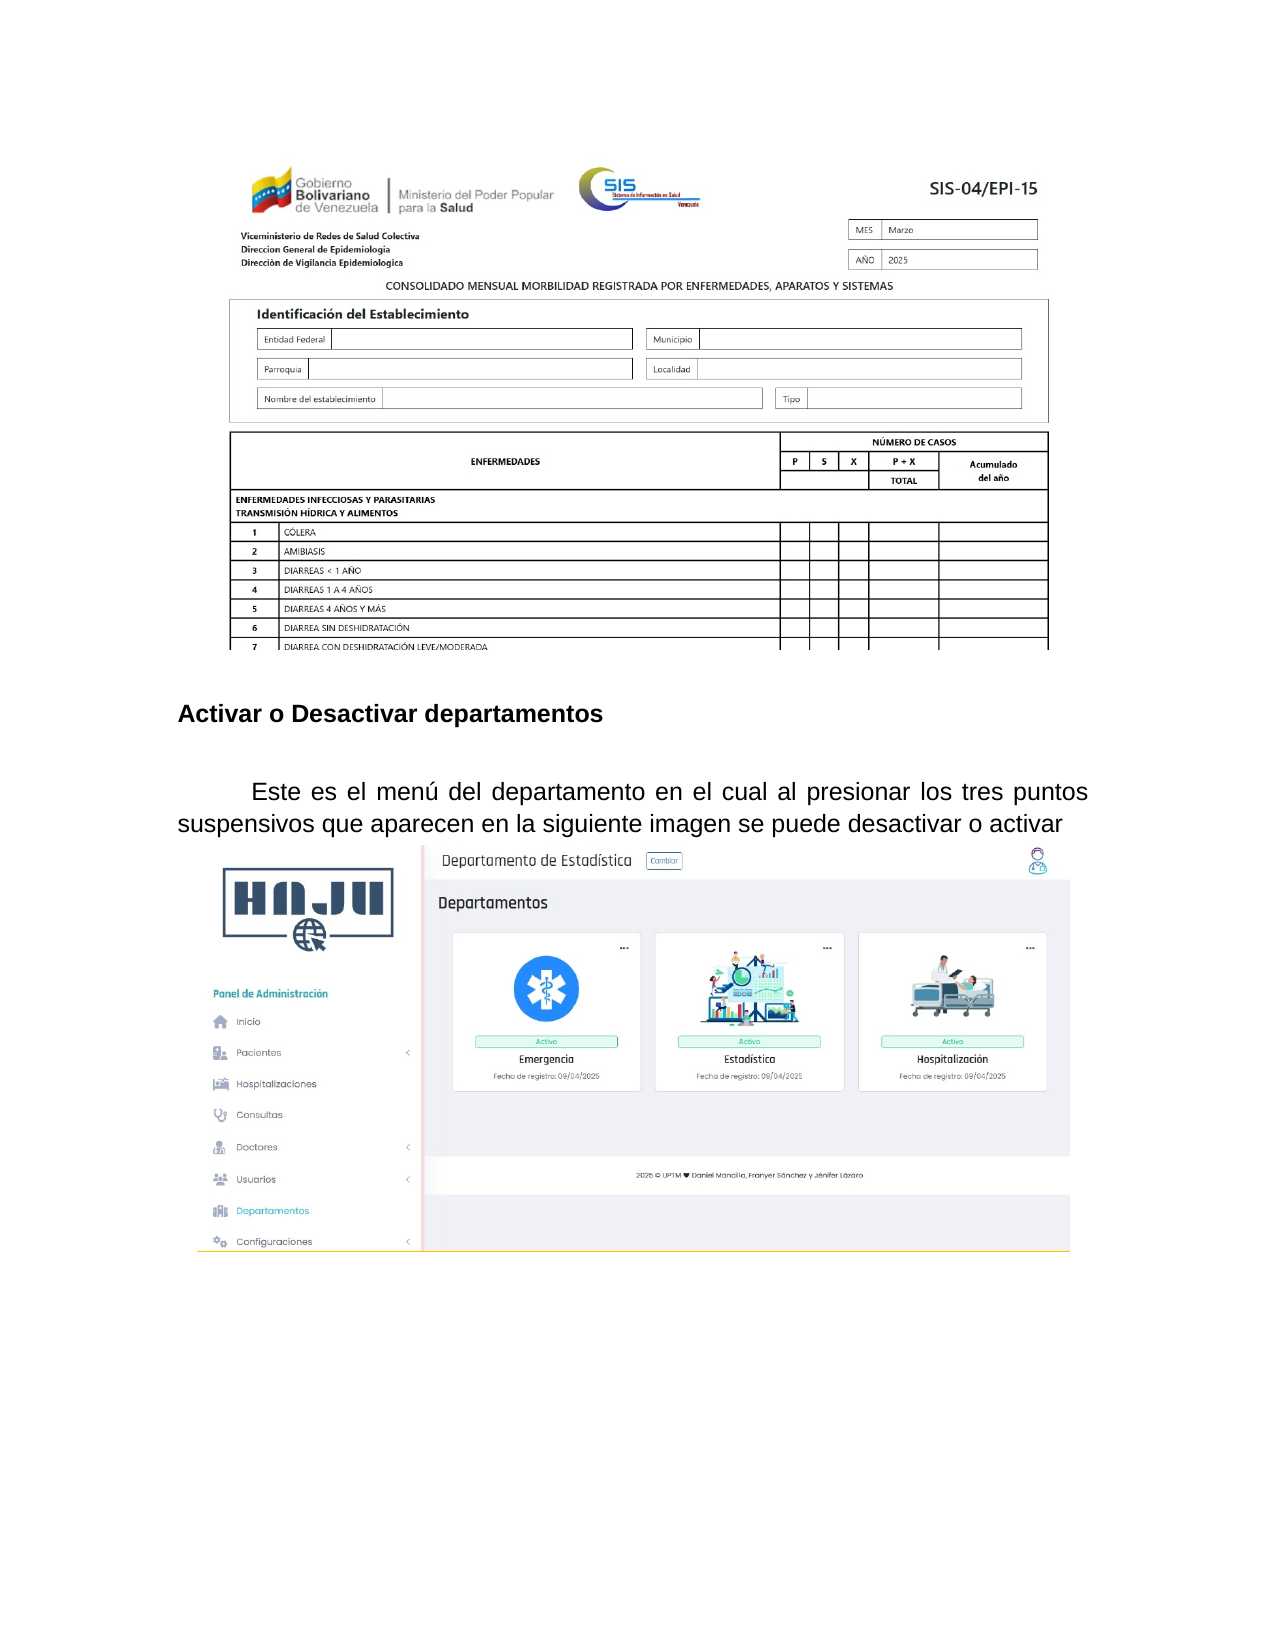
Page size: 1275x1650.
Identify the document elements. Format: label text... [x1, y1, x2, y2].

text Activar o Desactivar departamentos [177, 697, 1090, 728]
picture [217, 147, 1050, 650]
text Este es el menú del departamento en el cual al presionar los tres puntos suspensivos que aparecen en la siguiente imagen se puede desactivar o activar [177, 775, 1090, 837]
picture [197, 845, 1070, 1252]
